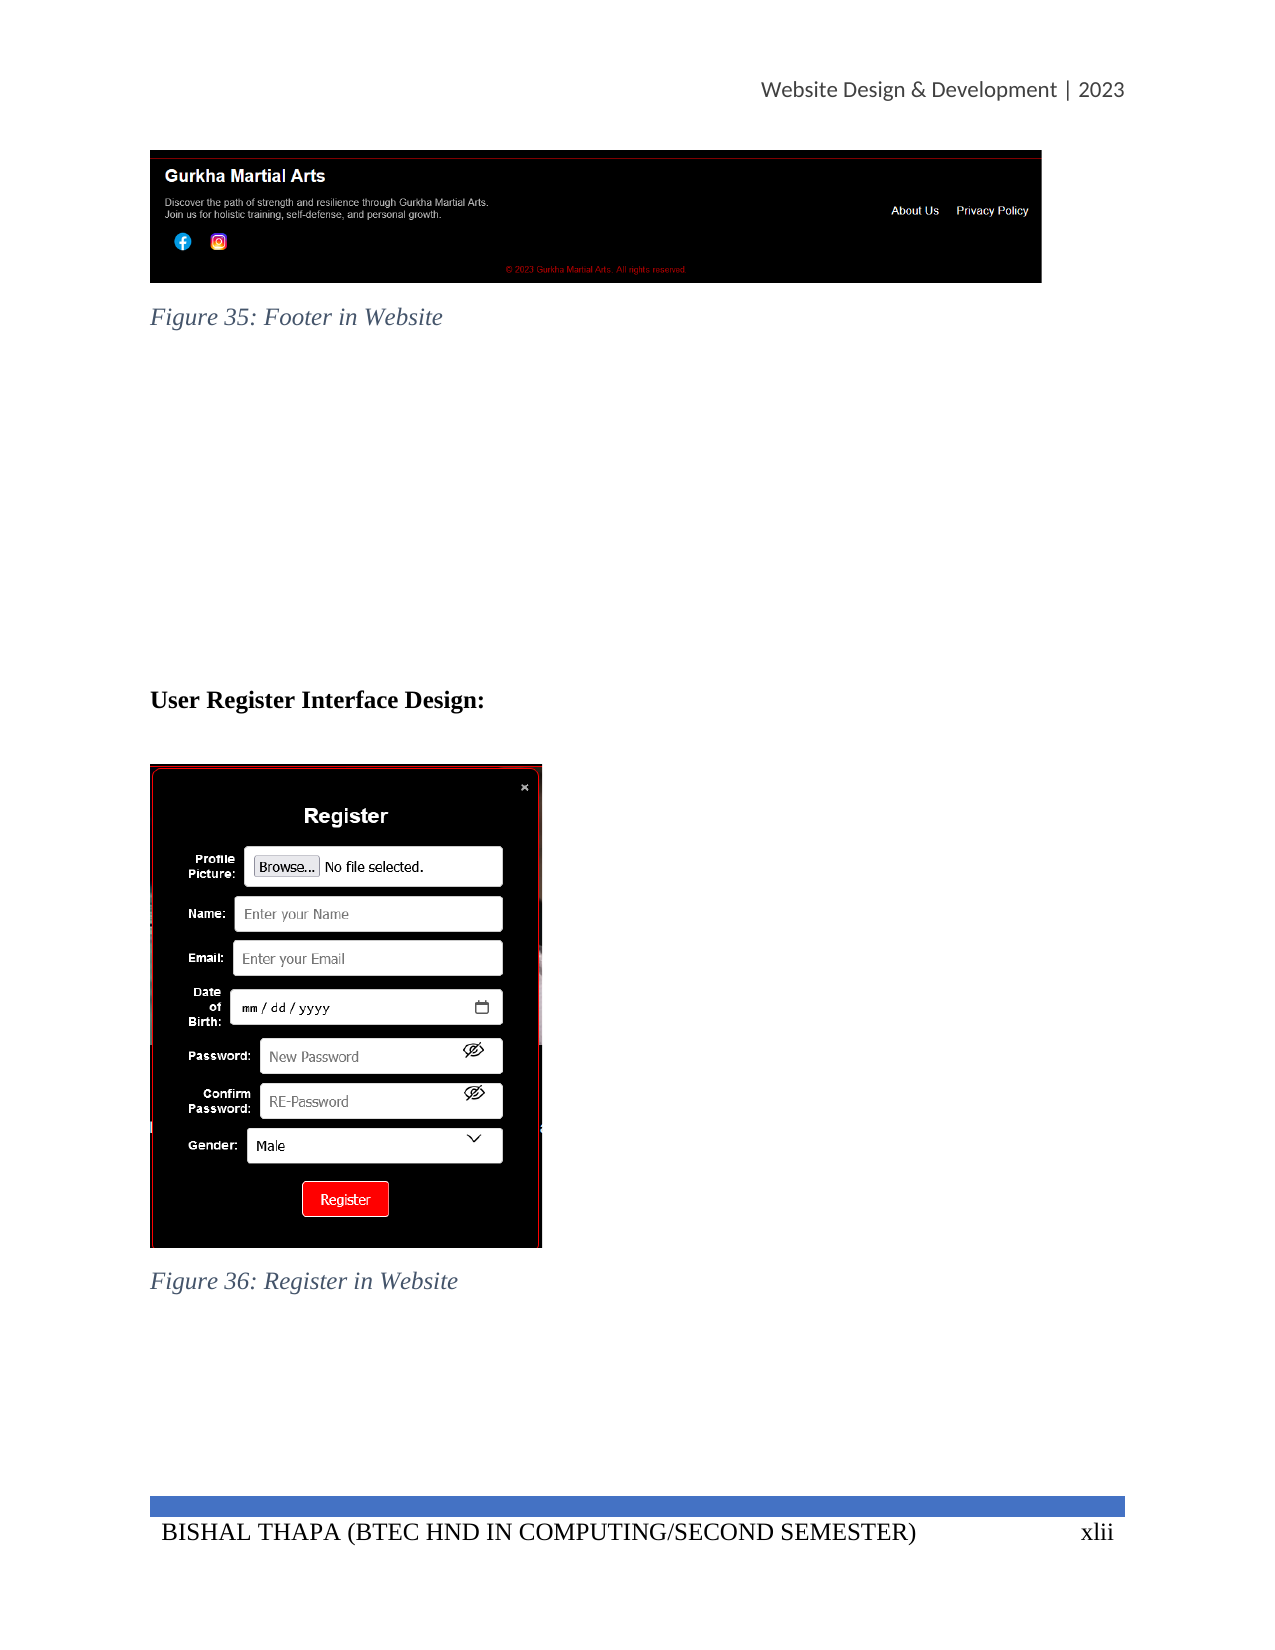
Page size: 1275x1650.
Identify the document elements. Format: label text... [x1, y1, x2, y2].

text Figure 35: Footer in Website [150, 302, 1125, 331]
picture [150, 150, 1042, 283]
picture [150, 764, 543, 1248]
subtitle User Register Interface Design: [150, 686, 1125, 714]
text Figure 36: Register in Website [150, 1266, 1125, 1295]
